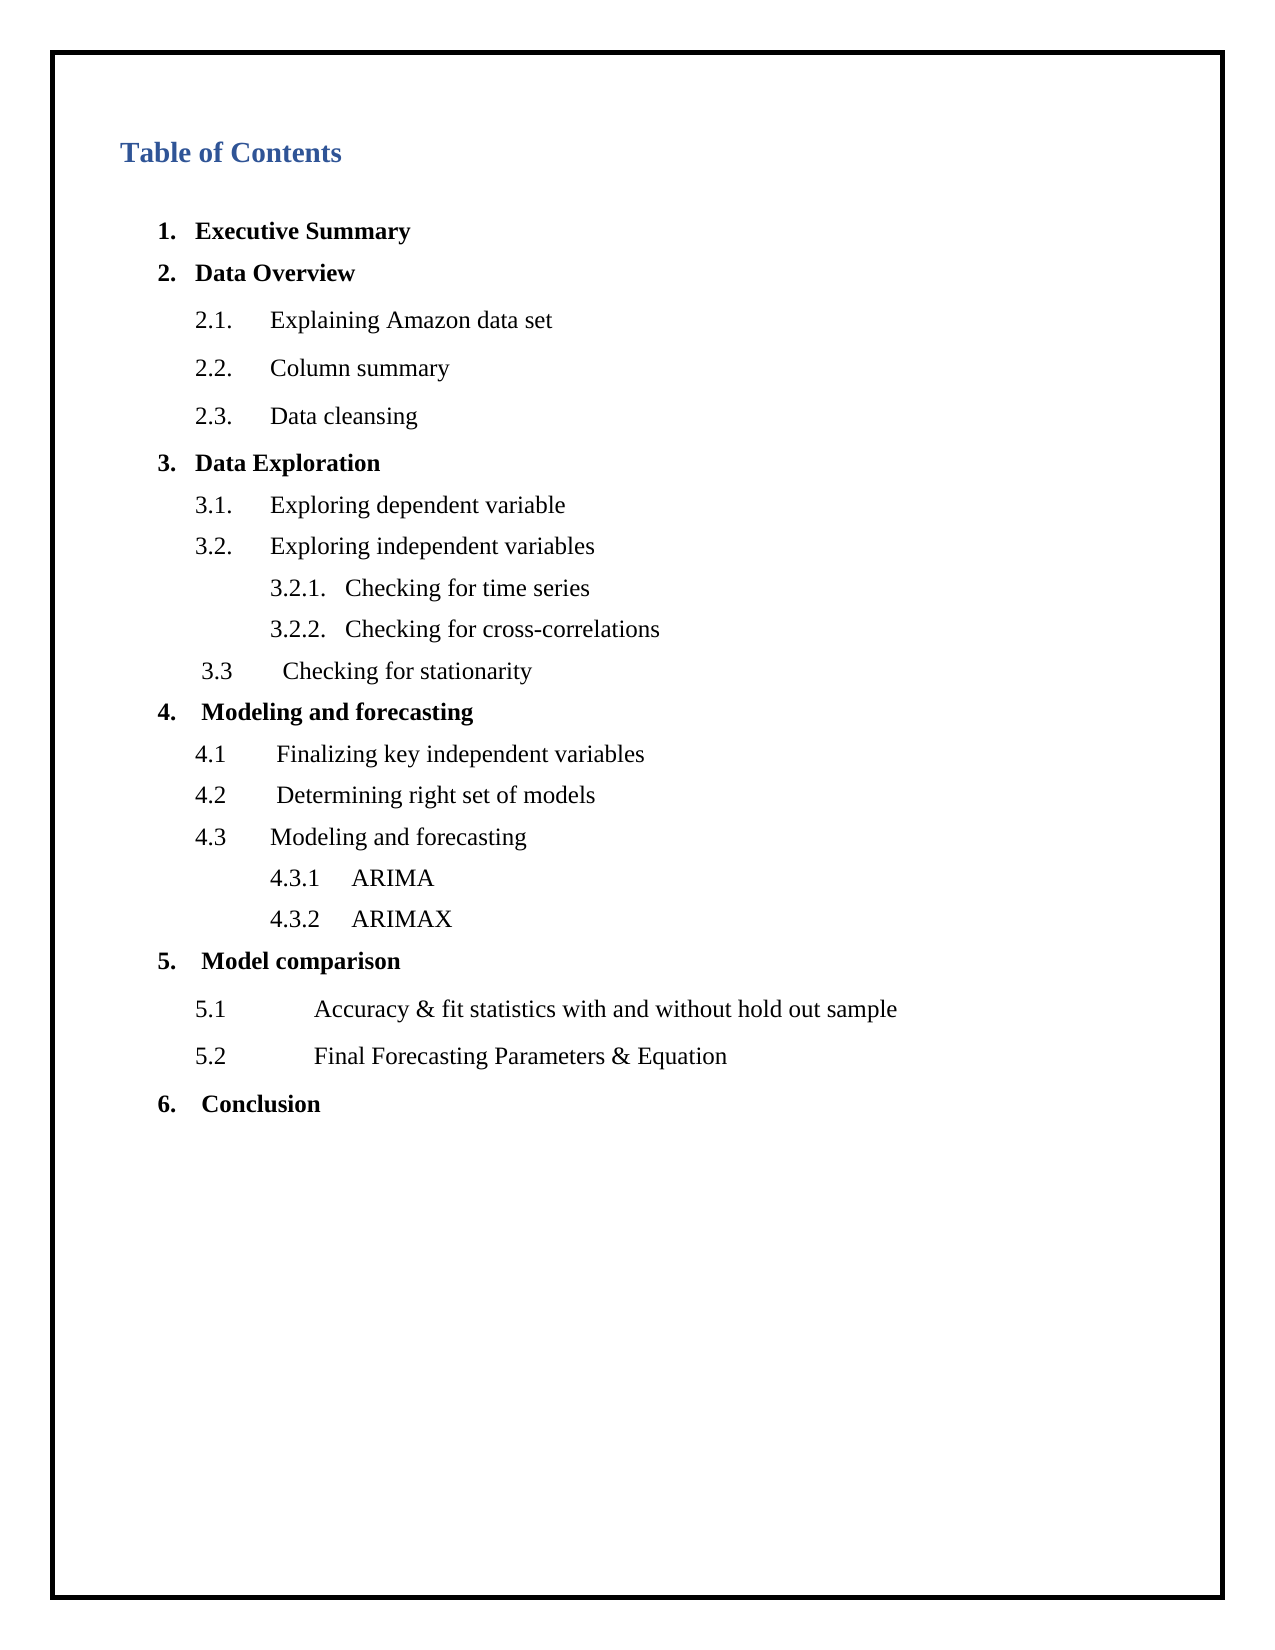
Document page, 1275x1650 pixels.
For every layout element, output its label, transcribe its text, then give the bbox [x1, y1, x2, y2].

text Table of Contents [120, 135, 1155, 168]
text 5.1 Accuracy & fit statistics with and without hold out sample [157, 994, 1155, 1022]
list Data Exploration [157, 448, 1155, 477]
list Executive Summary [157, 216, 1155, 245]
text 6. Conclusion [120, 1089, 1155, 1118]
text 5. Model comparison [120, 946, 1155, 975]
list Exploring independent variables [195, 531, 1155, 560]
text 4.2 Determining right set of models [157, 780, 1155, 809]
list Checking for cross-correlations [270, 614, 1155, 643]
text 4.3.1 ARIMA [232, 863, 1155, 892]
text 5.2 Final Forecasting Parameters & Equation [157, 1041, 1155, 1070]
list Exploring dependent variable [195, 490, 1155, 519]
list Checking for time series [270, 573, 1155, 602]
list Column summary [195, 353, 1155, 382]
list Data Overview [157, 258, 1155, 286]
list Data cleansing [195, 401, 1155, 429]
text 4. Modeling and forecasting [120, 697, 1155, 726]
text 3.3 Checking for stationarity [120, 656, 1155, 684]
text 4.1 Finalizing key independent variables [157, 739, 1155, 767]
text 4.3.2 ARIMAX [232, 904, 1155, 933]
text 4.3 Modeling and forecasting [120, 822, 1155, 850]
list Explaining Amazon data set [195, 305, 1155, 334]
